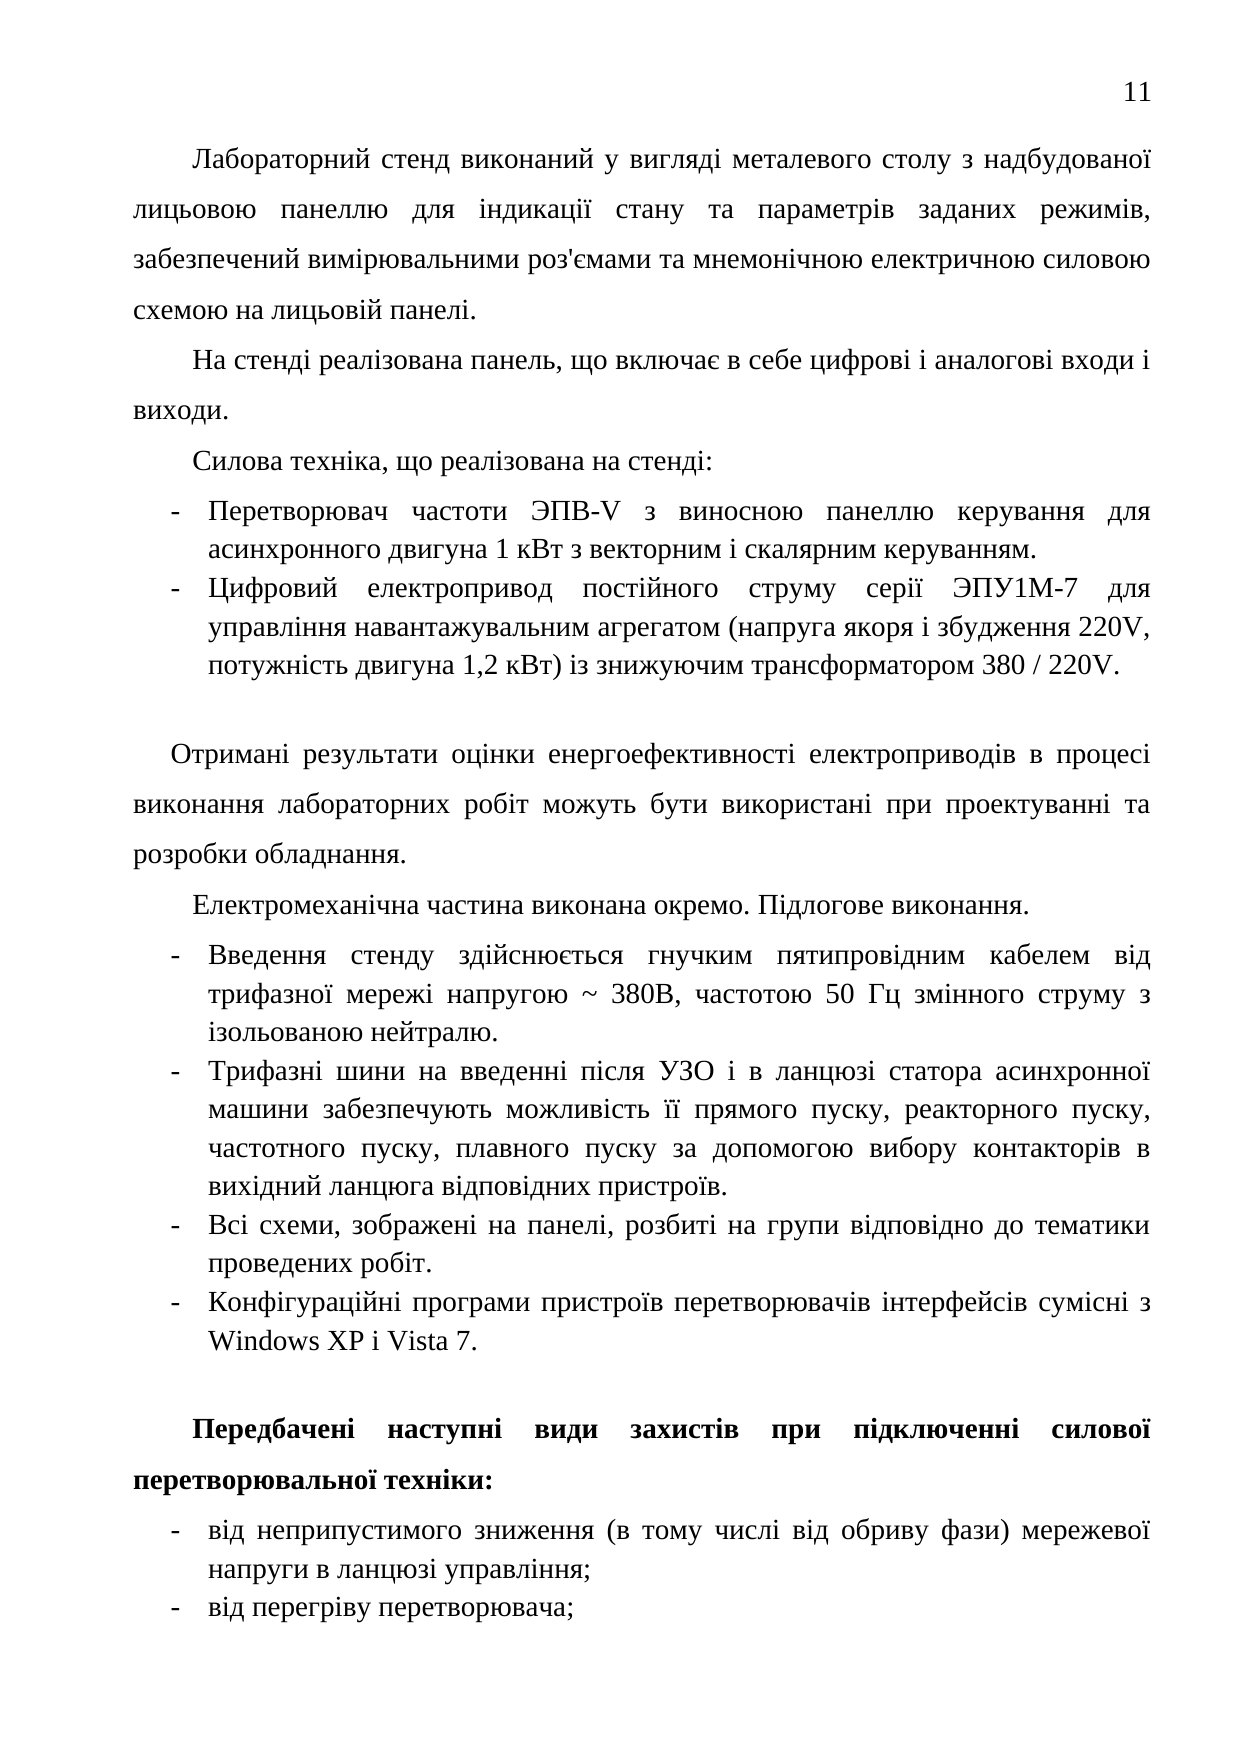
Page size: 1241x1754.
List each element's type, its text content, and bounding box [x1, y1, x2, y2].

text Електромеханічна частина виконана окремо. Підлогове виконання. [133, 887, 1152, 921]
list від неприпустимого зниження (в тому числі від обриву фази) мережевої напруги в ланцюзі управління; [170, 1512, 1152, 1584]
text Передбачені наступні види захистів при підключенні силової перетворювальної техніки: [133, 1412, 1152, 1495]
list Всі схеми, зображені на панелі, розбиті на групи відповідно до тематики проведених робіт. [170, 1207, 1152, 1279]
list Перетворювач частоти ЭПВ-V з виносною панеллю керування для асинхронного двигуна 1 кВт з векторним і скалярним керуванням. [170, 493, 1152, 565]
list Конфігураційні програми пристроїв перетворювачів інтерфейсів сумісні з Windows XP і Vista 7. [170, 1284, 1152, 1356]
text Силова техніка, що реалізована на стенді: [133, 443, 1152, 476]
list Введення стенду здійснюється гнучким пятипровідним кабелем від трифазної мережі напругою ~ 380В, частотою 50 Гц змінного струму з ізольованою нейтралю. [170, 937, 1152, 1048]
list Цифровий електропривод постійного струму серії ЭПУ1М-7 для управління навантажувальним агрегатом (напруга якоря і збудження 220V, потужність двигуна 1,2 кВт) із знижуючим трансформатором 380 / 220V. [170, 570, 1152, 681]
list від перегріву перетворювача; [170, 1589, 1152, 1623]
text На стенді реалізована панель, що включає в себе цифрові і аналогові входи і виходи. [133, 342, 1152, 426]
text Отримані результати оцінки енергоефективності електроприводів в процесі виконання лабораторних робіт можуть бути використані при проектуванні та розробки обладнання. [133, 736, 1152, 870]
list Трифазні шини на введенні після УЗО і в ланцюзі статора асинхронної машини забезпечують можливість її прямого пуску, реакторного пуску, частотного пуску, плавного пуску за допомогою вибору контакторів в вихідний ланцюга відповідних пристроїв. [170, 1053, 1152, 1202]
text Лабораторний стенд виконаний у вигляді металевого столу з надбудованої лицьовою панеллю для індикації стану та параметрів заданих режимів, забезпечений вимірювальними роз'ємами та мнемонічною електричною силовою схемою на лицьовій панелі. [133, 141, 1152, 325]
